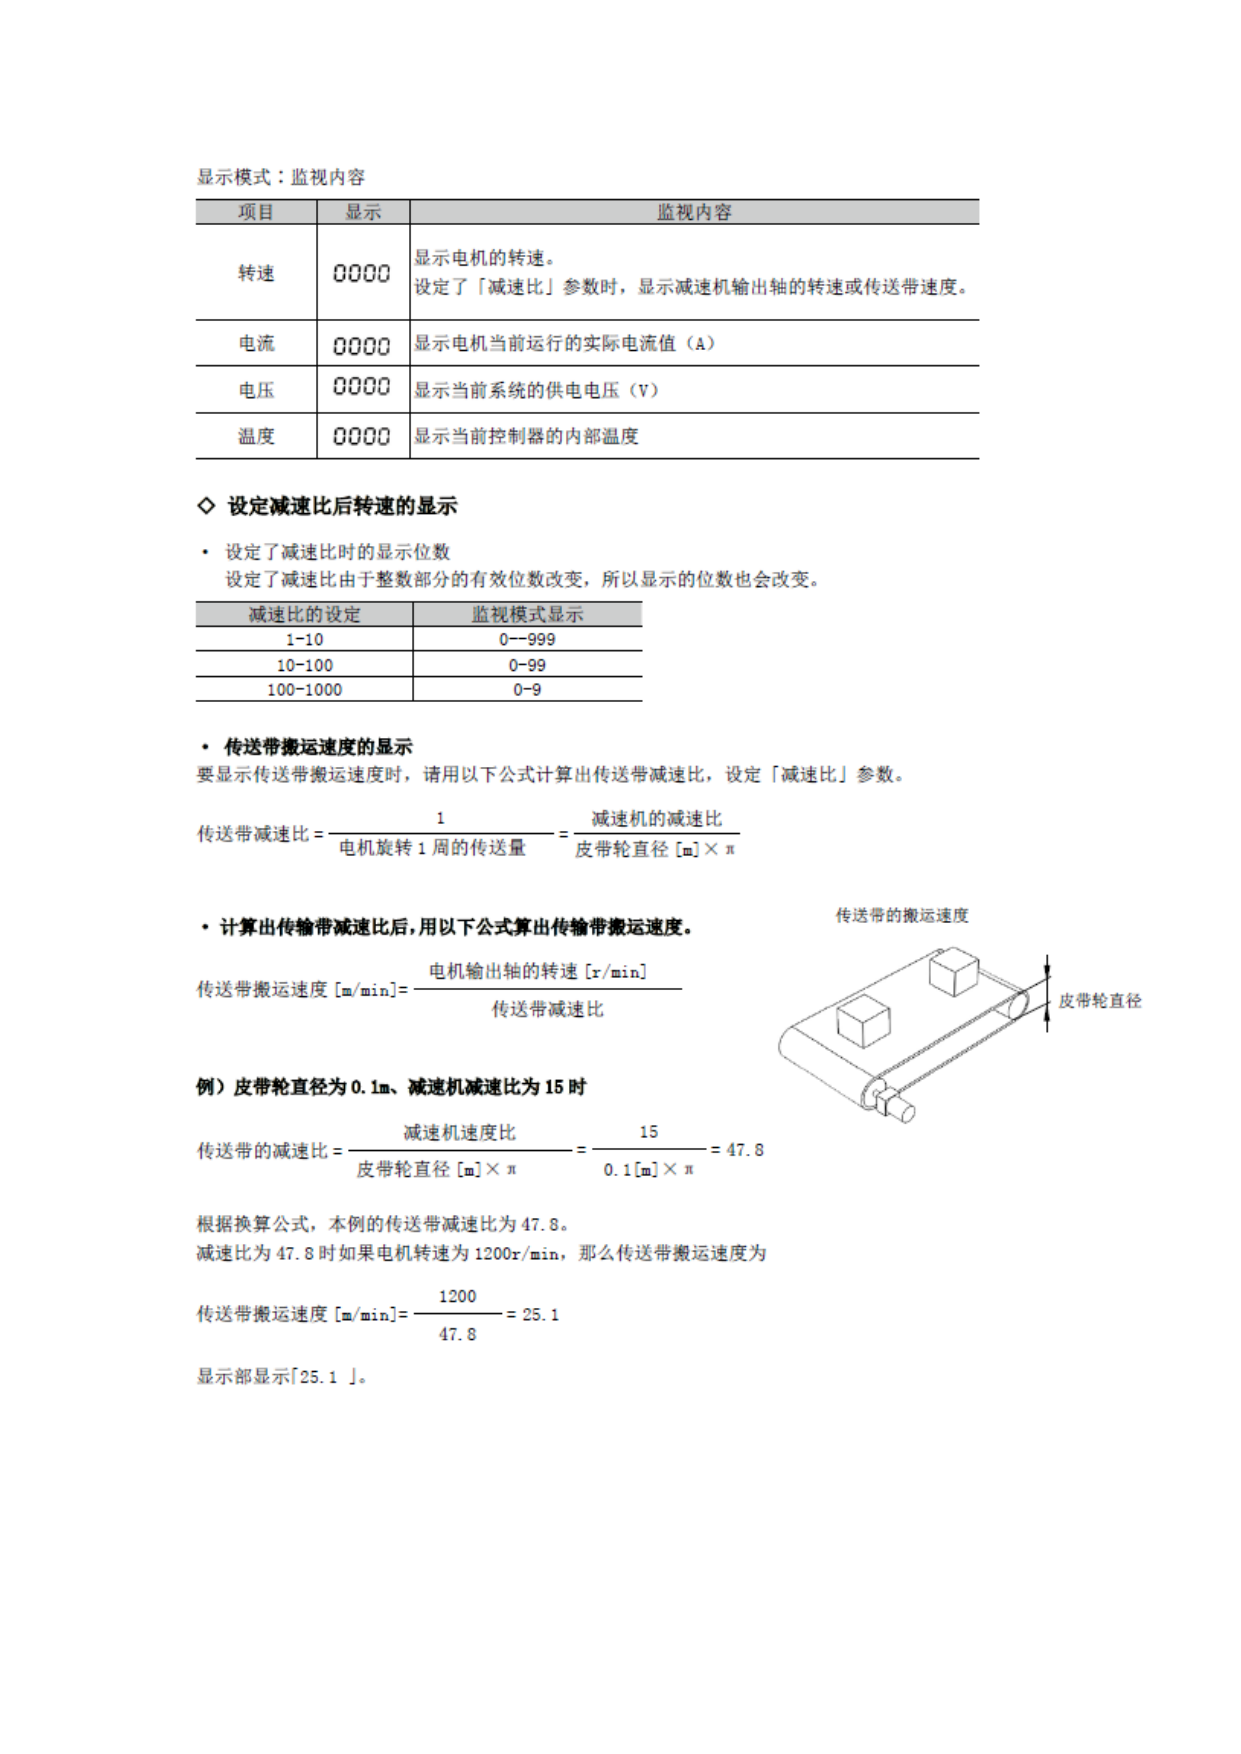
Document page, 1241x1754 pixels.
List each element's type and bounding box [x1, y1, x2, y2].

picture [187, 162, 1158, 1435]
